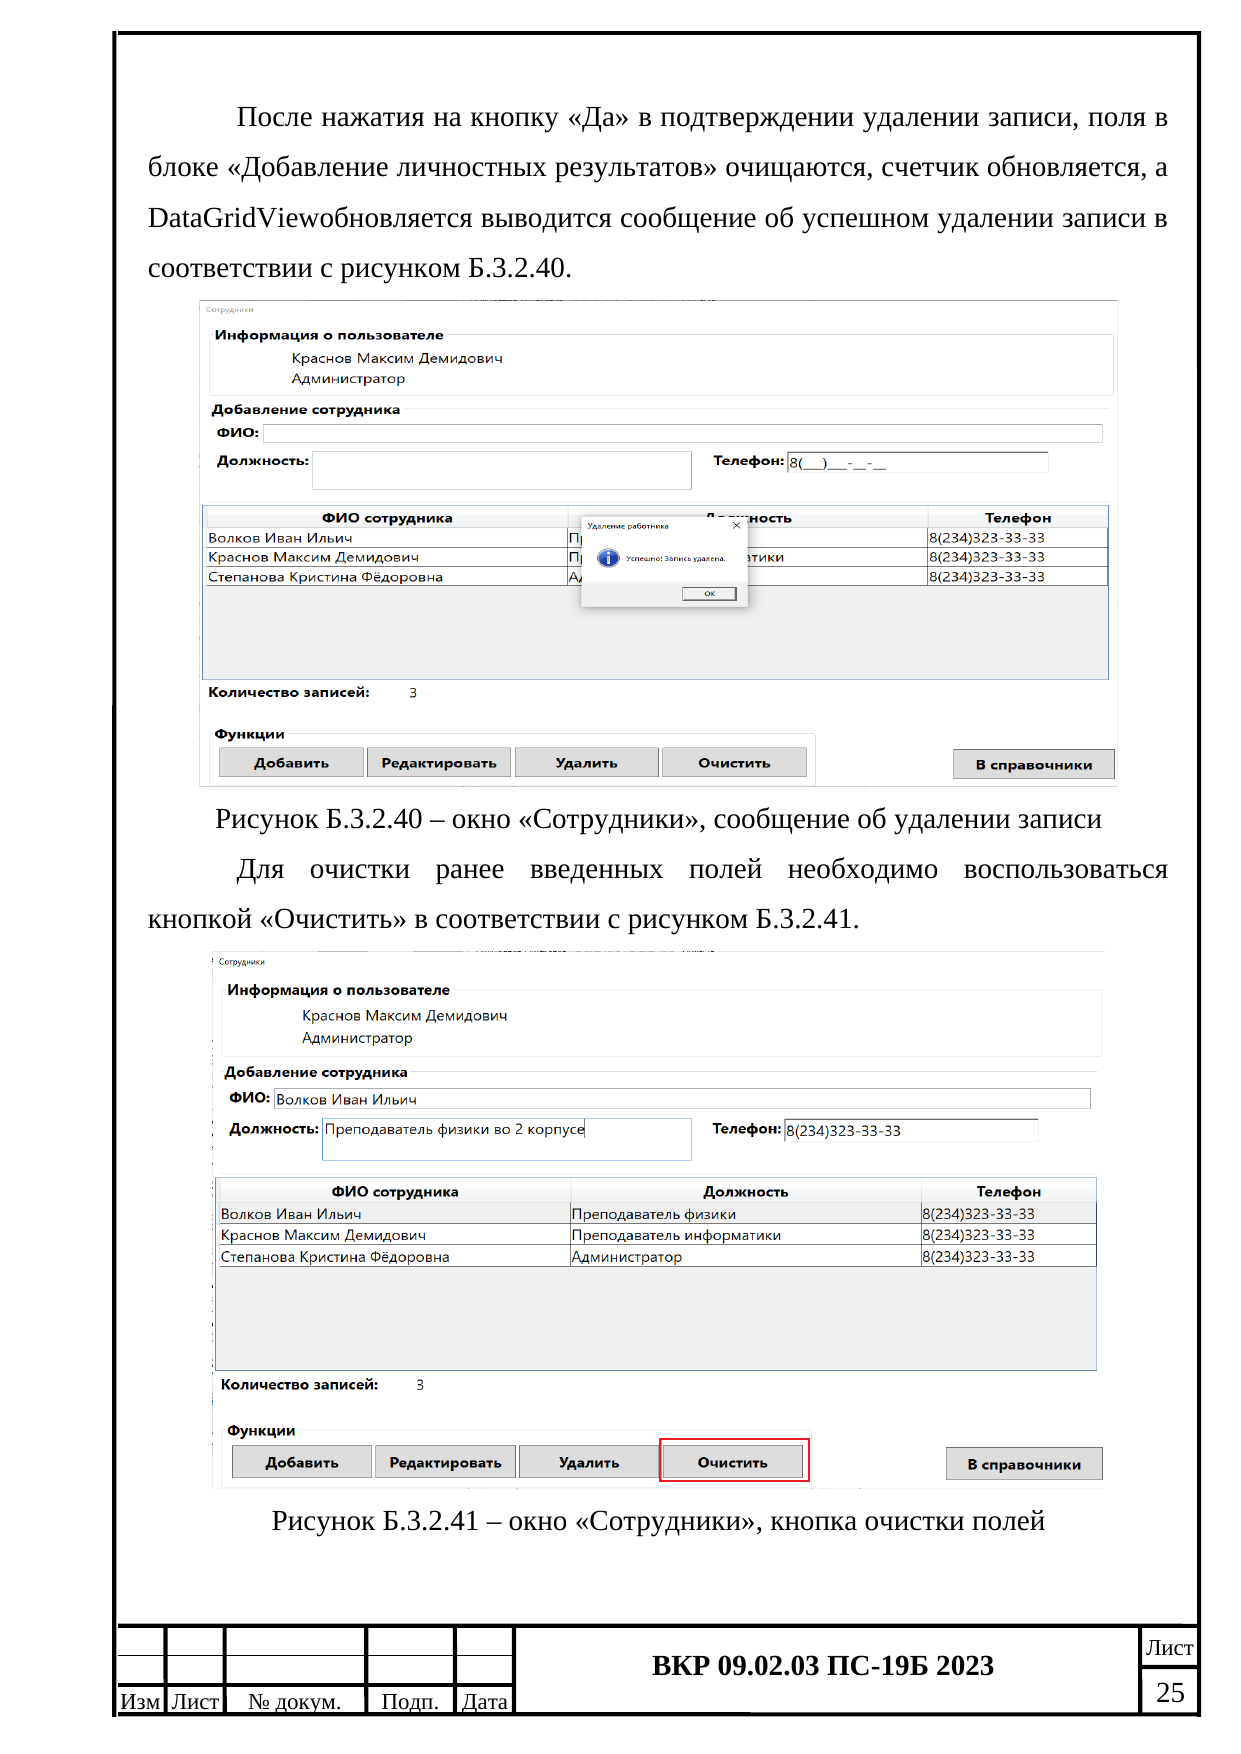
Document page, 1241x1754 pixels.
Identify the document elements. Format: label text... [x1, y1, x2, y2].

picture [212, 951, 1105, 1489]
text После нажатия на кнопку «Да» в подтверждении удалении записи, поля в блоке «Добавление личностных результатов» очищаются, счетчик обновляется, а DataGridViewобновляется выводится сообщение об успешном удалении записи в соответствии с рисунком Б.3.2.40. [148, 99, 1169, 283]
text Рисунок Б.3.2.40 – окно «Сотрудники», сообщение об удалении записи [148, 801, 1169, 834]
picture [199, 300, 1118, 787]
text Рисунок Б.3.2.41 – окно «Сотрудники», кнопка очистки полей [148, 1503, 1169, 1536]
text Для очистки ранее введенных полей необходимо воспользоваться кнопкой «Очистить» в соответствии с рисунком Б.3.2.41. [148, 851, 1169, 935]
